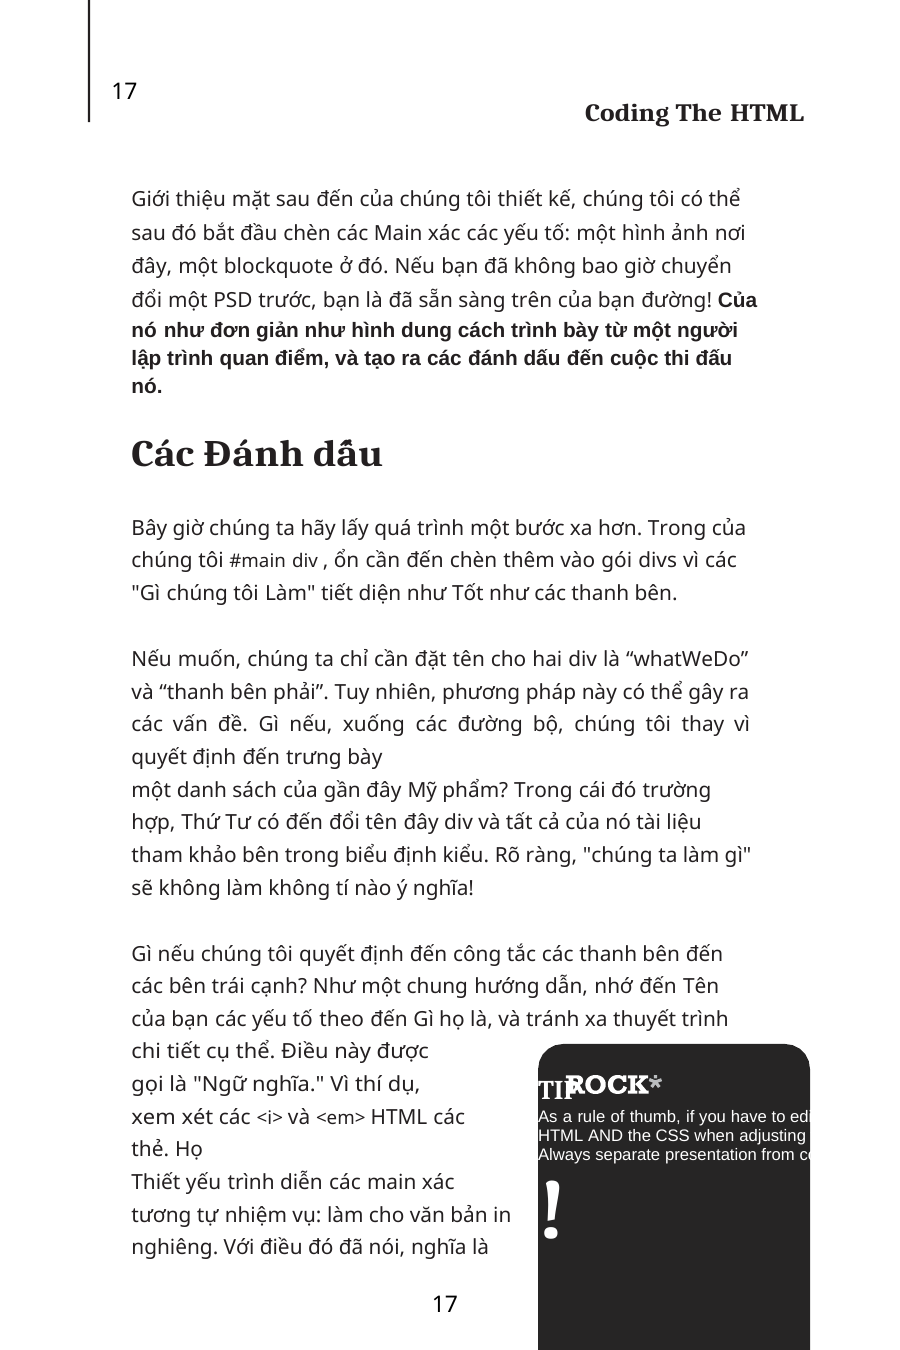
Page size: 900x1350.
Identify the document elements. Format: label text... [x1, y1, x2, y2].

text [131, 1167, 519, 1261]
text Nếu muốn, chúng ta chỉ cần đặt tên cho hai div là “whatWeDo” và “thanh bên phải”. Tuy nhiên, phương pháp này có thể gây ra các vấn đề. Gì nếu, xuống các đường bộ, chúng tôi thay vì quyết định đến trưng bày [131, 644, 750, 771]
text Gì nếu chúng tôi quyết định đến công tắc các thanh bên đến các bên trái cạnh? Như một chung hướng dẫn, nhớ đến Tên của bạn các yếu tố theo đến Gì họ là, và tránh xa thuyết trình [131, 939, 755, 1032]
text Giới thiệu mặt sau đến của chúng tôi thiết kế, chúng tôi có thể sau đó bắt đầu chèn các Main xác các yếu tố: một hình ảnh nơi đây, một blockquote ở đó. Nếu bạn đã không bao giờ chuyển đổi một PSD trước, bạn là đã sẵn sàng trên của bạn đường! Của nó như đơn giản như hình dung cách trình bày từ một người lập trình quan điểm, và tạo ra các đánh dấu đến cuộc thi đấu nó. [131, 184, 765, 398]
text Bây giờ chúng ta hãy lấy quá trình một bước xa hơn. Trong của chúng tôi #main div , ổn cần đến chèn thêm vào gói divs vì các "Gì chúng tôi Làm" tiết diện như Tốt như các thanh bên. [131, 513, 768, 607]
subtitle Các Đánh dấu [131, 432, 889, 475]
text chi tiết cụ thể. Điều này được gọi là "Ngữ nghĩa." Vì thí dụ, xem xét các <i> và <em> HTML các thẻ. Họ [131, 1037, 467, 1163]
text một danh sách của gần đây Mỹ phẩm? Trong cái đó trường hợp, Thứ Tư có đến đổi tên đây div và tất cả của nó tài liệu tham khảo bên trong biểu định kiểu. Rõ ràng, "chúng ta làm gì" sẽ không làm không tí nào ý nghĩa! [131, 775, 755, 901]
